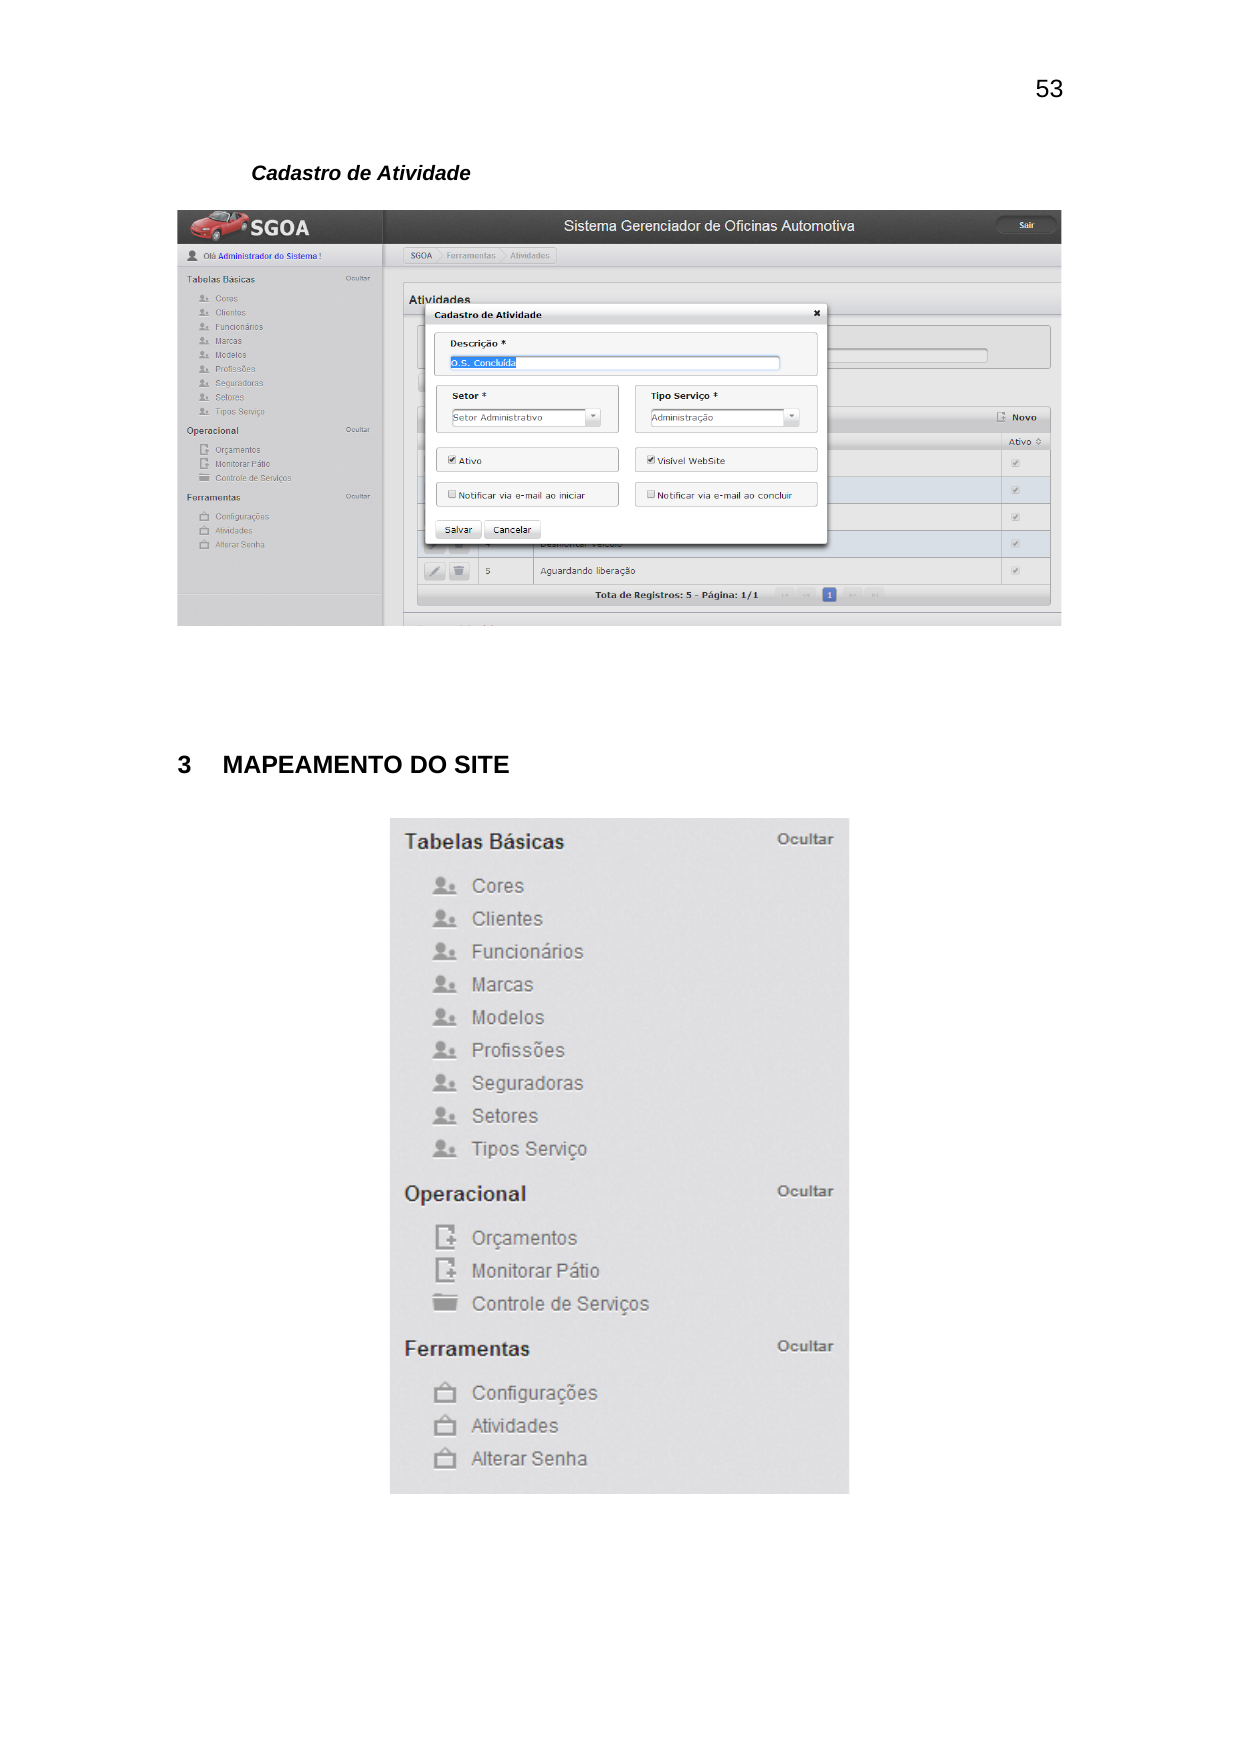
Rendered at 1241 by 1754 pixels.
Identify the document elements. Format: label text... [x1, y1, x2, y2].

picture [389, 818, 851, 1494]
list Cadastro de Atividade [177, 160, 1063, 185]
picture [177, 210, 1062, 626]
text Mapeamento do Site [177, 750, 1063, 779]
